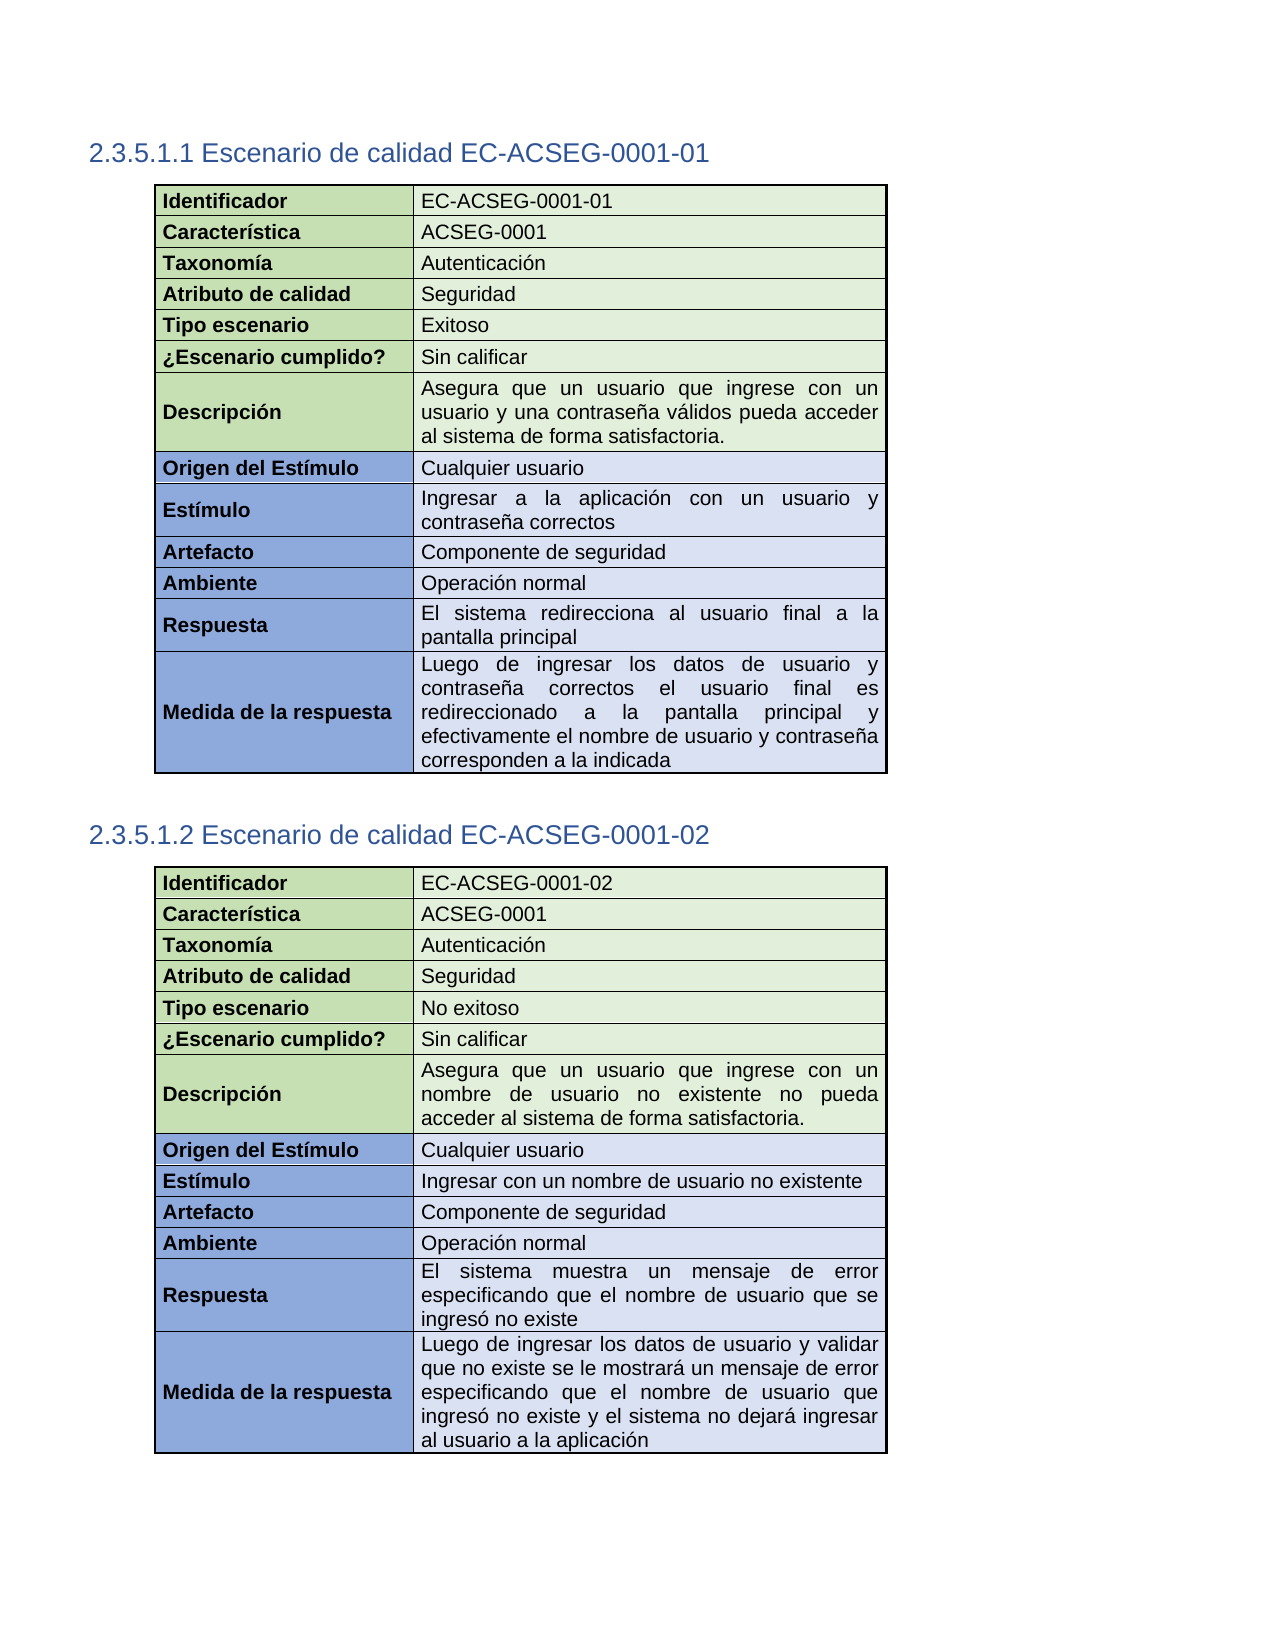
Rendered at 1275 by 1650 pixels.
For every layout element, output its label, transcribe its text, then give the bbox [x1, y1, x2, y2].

table_cell Estímulo [156, 1166, 413, 1196]
table_header Identificador [156, 868, 413, 897]
table_cell ACSEG-0001 [414, 216, 885, 247]
table_cell Operación normal [414, 568, 885, 598]
table_cell Taxonomía [156, 930, 413, 960]
table_cell ACSEG-0001 [414, 899, 885, 929]
table_cell ¿Escenario cumplido? [156, 1024, 413, 1054]
subtitle Escenario de calidad EC-ACSEG-0001-02 [89, 819, 1186, 851]
table_cell Atributo de calidad [156, 961, 413, 991]
table_cell Respuesta [156, 599, 413, 651]
table_cell Luego de ingresar los datos de usuario y validar que no existe se le mostrará un mensaje de error especificando que el nombre de usuario que ingresó no existe y el sistema no dejará ingresar al usuario a la aplicación [414, 1332, 885, 1452]
table_cell Característica [156, 216, 413, 247]
table_cell Artefacto [156, 1197, 413, 1227]
table_cell Ambiente [156, 568, 413, 598]
table_cell Característica [156, 899, 413, 929]
table_cell Origen del Estímulo [156, 452, 413, 482]
table_cell Seguridad [414, 961, 885, 991]
table_cell Operación normal [414, 1228, 885, 1258]
table_cell Luego de ingresar los datos de usuario y contraseña correctos el usuario final es redireccionado a la pantalla principal y efectivamente el nombre de usuario y contraseña corresponden a la indicada [414, 652, 885, 772]
table_cell Asegura que un usuario que ingrese con un usuario y una contraseña válidos pueda acceder al sistema de forma satisfactoria. [414, 373, 885, 451]
table_cell Medida de la respuesta [156, 1332, 413, 1452]
table_cell ¿Escenario cumplido? [156, 341, 413, 372]
table_cell Tipo escenario [156, 310, 413, 340]
table_cell Ingresar con un nombre de usuario no existente [414, 1166, 885, 1196]
table_cell Tipo escenario [156, 992, 413, 1022]
table_cell Descripción [156, 1055, 413, 1133]
table_cell Ambiente [156, 1228, 413, 1258]
table_cell Cualquier usuario [414, 1134, 885, 1164]
table_cell Componente de seguridad [414, 537, 885, 567]
table_cell Cualquier usuario [414, 452, 885, 482]
table_cell Asegura que un usuario que ingrese con un nombre de usuario no existente no pueda acceder al sistema de forma satisfactoria. [414, 1055, 885, 1133]
table_cell Seguridad [414, 279, 885, 309]
table_cell Exitoso [414, 310, 885, 340]
table_cell Sin calificar [414, 341, 885, 372]
table_cell Descripción [156, 373, 413, 451]
table_cell Atributo de calidad [156, 279, 413, 309]
table_cell El sistema muestra un mensaje de error especificando que el nombre de usuario que se ingresó no existe [414, 1259, 885, 1331]
table_header Identificador [156, 186, 413, 215]
table_cell Artefacto [156, 537, 413, 567]
table_cell Autenticación [414, 930, 885, 960]
table_cell Ingresar a la aplicación con un usuario y contraseña correctos [414, 484, 885, 536]
table_cell Respuesta [156, 1259, 413, 1331]
table_cell Autenticación [414, 248, 885, 278]
table_header EC-ACSEG-0001-01 [414, 186, 885, 215]
table_cell Medida de la respuesta [156, 652, 413, 772]
table_cell Sin calificar [414, 1024, 885, 1054]
table_cell El sistema redirecciona al usuario final a la pantalla principal [414, 599, 885, 651]
table_cell No exitoso [414, 992, 885, 1022]
table_cell Componente de seguridad [414, 1197, 885, 1227]
table_header EC-ACSEG-0001-02 [414, 868, 885, 897]
table_cell Taxonomía [156, 248, 413, 278]
subtitle Escenario de calidad EC-ACSEG-0001-01 [89, 137, 1186, 168]
table_cell Origen del Estímulo [156, 1134, 413, 1164]
table_cell Estímulo [156, 484, 413, 536]
